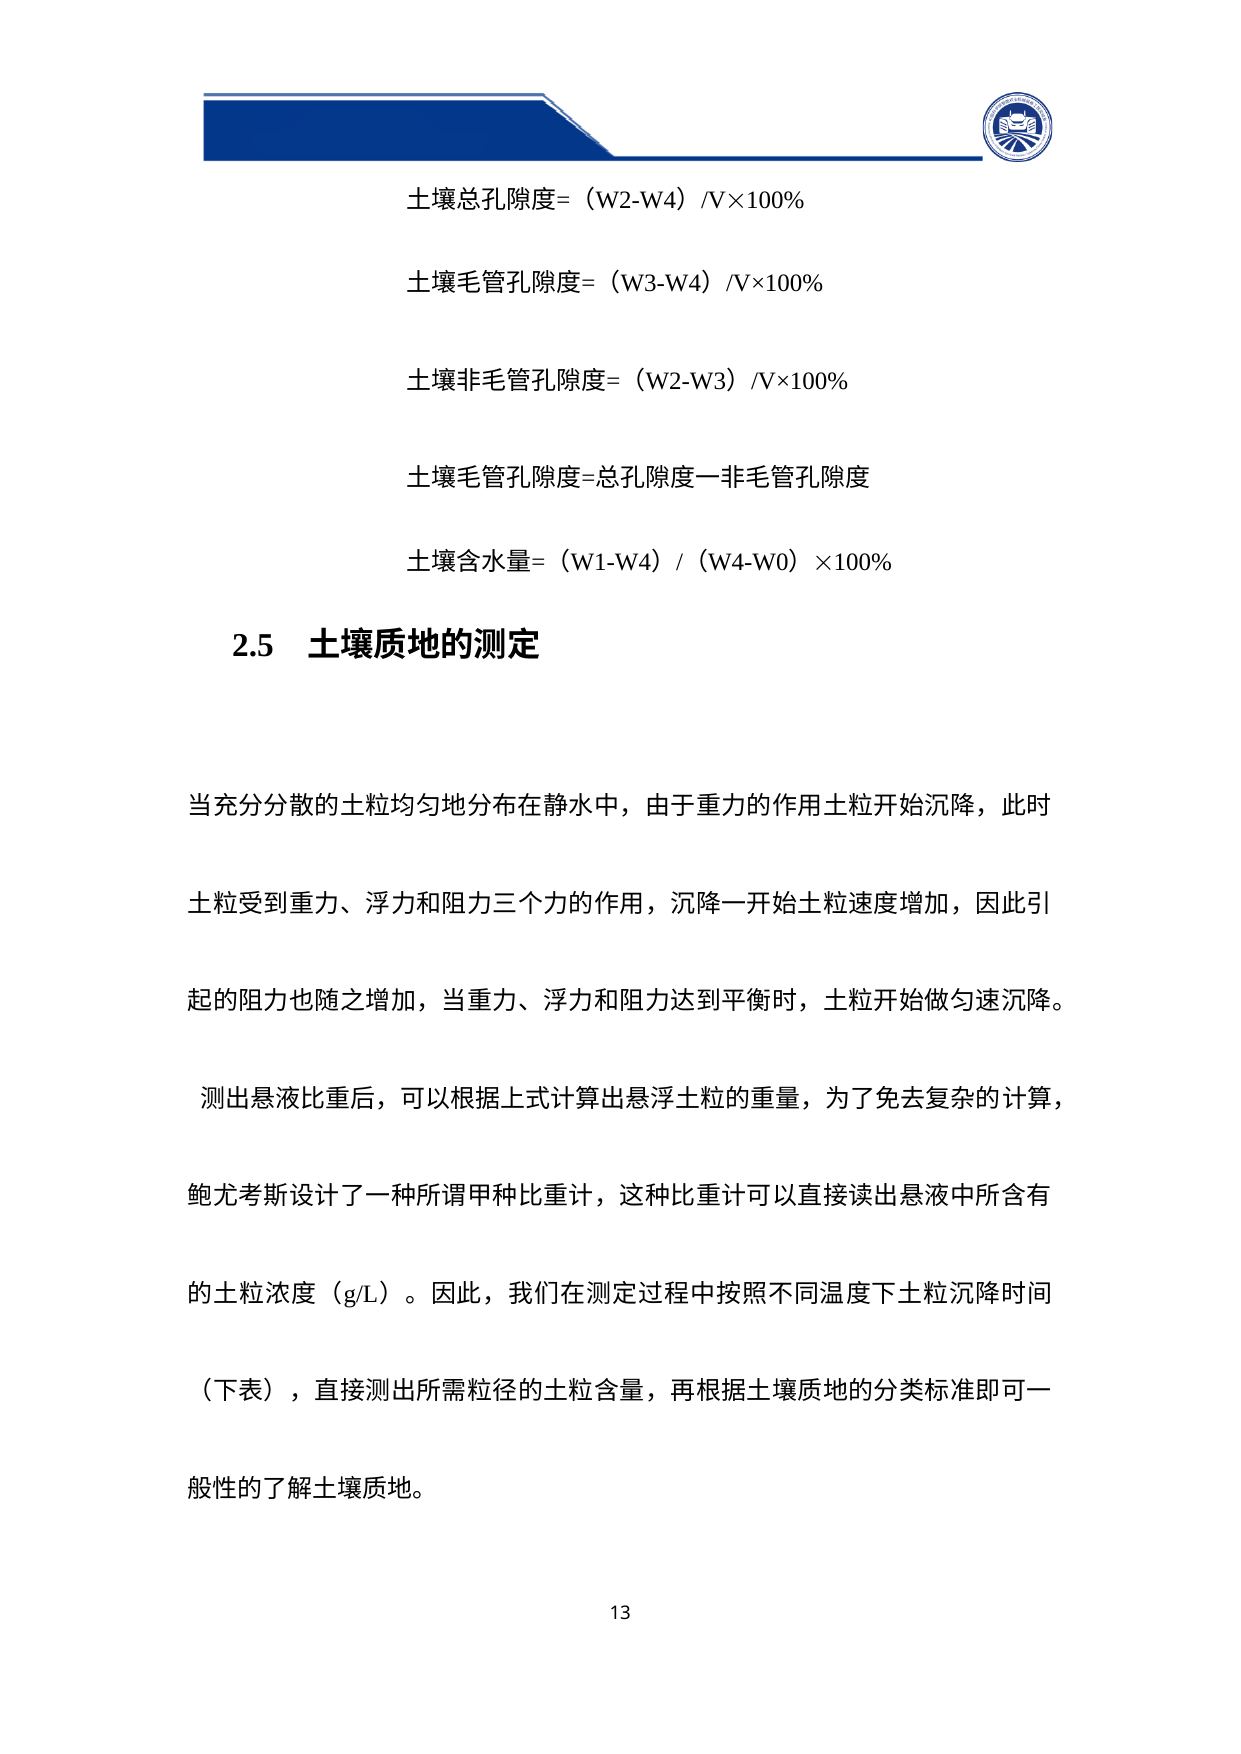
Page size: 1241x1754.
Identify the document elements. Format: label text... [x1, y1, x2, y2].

text 当充分分散的土粒均匀地分布在静水中，由于重力的作用土粒开始沉降，此时土粒受到重力、浮力和阻力三个力的作用，沉降一开始土粒速度增加，因此引起的阻力也随之增加，当重力、浮力和阻力达到平衡时，土粒开始做匀速沉降。 测出悬液比重后，可以根据上式计算出悬浮土粒的重量，为了免去复杂的计算，鲍尤考斯设计了一种所谓甲种比重计，这种比重计可以直接读出悬液中所含有的土粒浓度（g/L）。因此，我们在测定过程中按照不同温度下土粒沉降时间（下表），直接测出所需粒径的土粒含量，再根据土壤质地的分类标准即可一般性的了解土壤质地。 [187, 771, 1053, 1519]
text 土壤毛管孔隙度=（W3-W4）/V×100% 土壤非毛管孔隙度=（W2-W3）/V×100% 土壤毛管孔隙度=总孔隙度一非毛管孔隙度 [406, 248, 1053, 508]
text 土壤容重=（W4-W0）/V 土壤总孔隙度=（W2-W4）/V100% [406, 165, 1053, 230]
subtitle 土壤质地的测定 [232, 610, 1053, 675]
text 土壤含水量=（W1-W4）/（W4-W0）100% [406, 527, 1053, 592]
picture [196, 88, 1053, 162]
